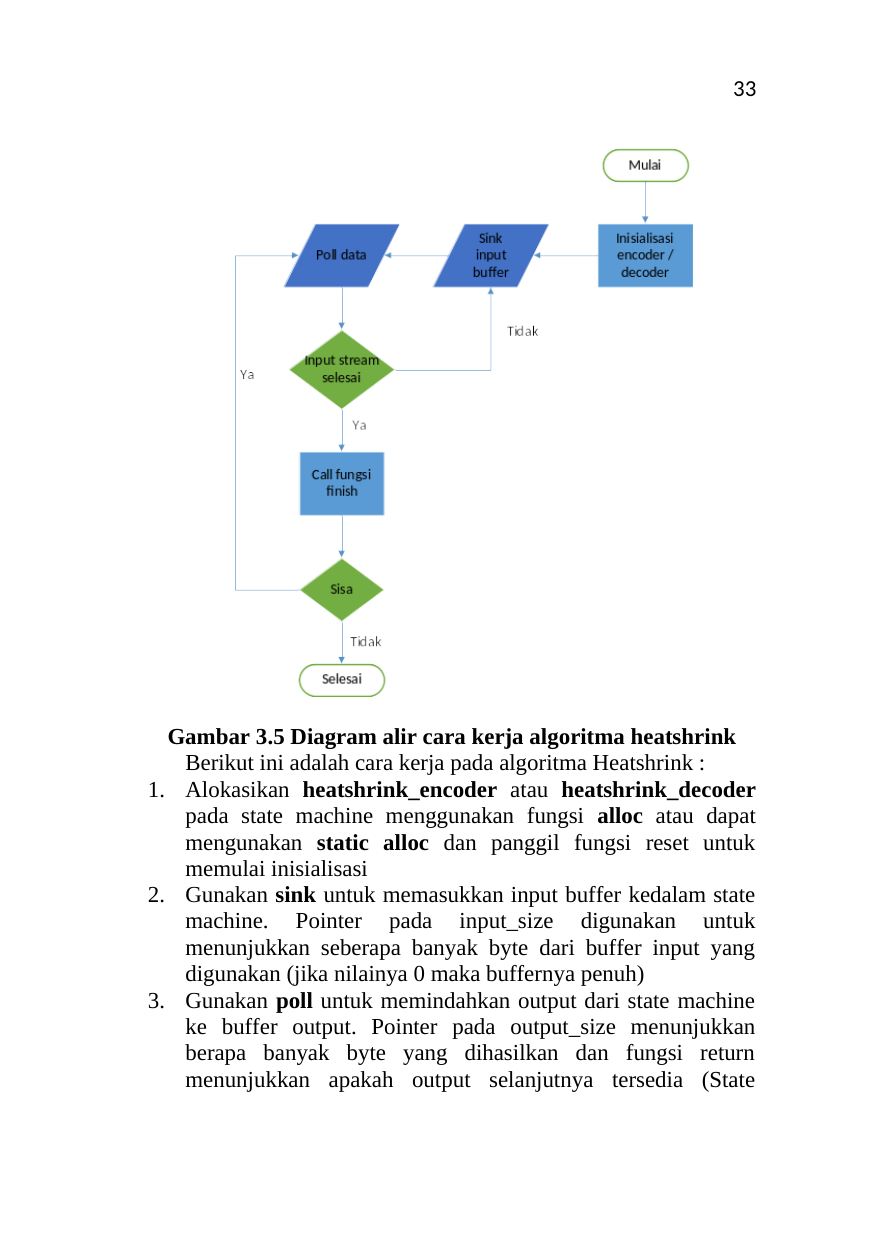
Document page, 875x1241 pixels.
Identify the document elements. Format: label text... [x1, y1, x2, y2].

text Gambar 3.5 Diagram alir cara kerja algoritma heatshrink [148, 723, 756, 749]
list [148, 987, 756, 1092]
list Gunakan sink untuk memasukkan input buffer kedalam state machine. Pointer pada input_size digunakan untuk menunjukkan seberapa banyak byte dari buffer input yang digunakan (jika nilainya 0 maka buffernya penuh) [148, 881, 756, 987]
list Alokasikan heatshrink_encoder atau heatshrink_decoder pada state machine menggunakan fungsi alloc atau dapat mengunakan static alloc dan panggil fungsi reset untuk memulai inisialisasi [148, 776, 756, 881]
text Berikut ini adalah cara kerja pada algoritma Heatshrink : [148, 749, 756, 776]
